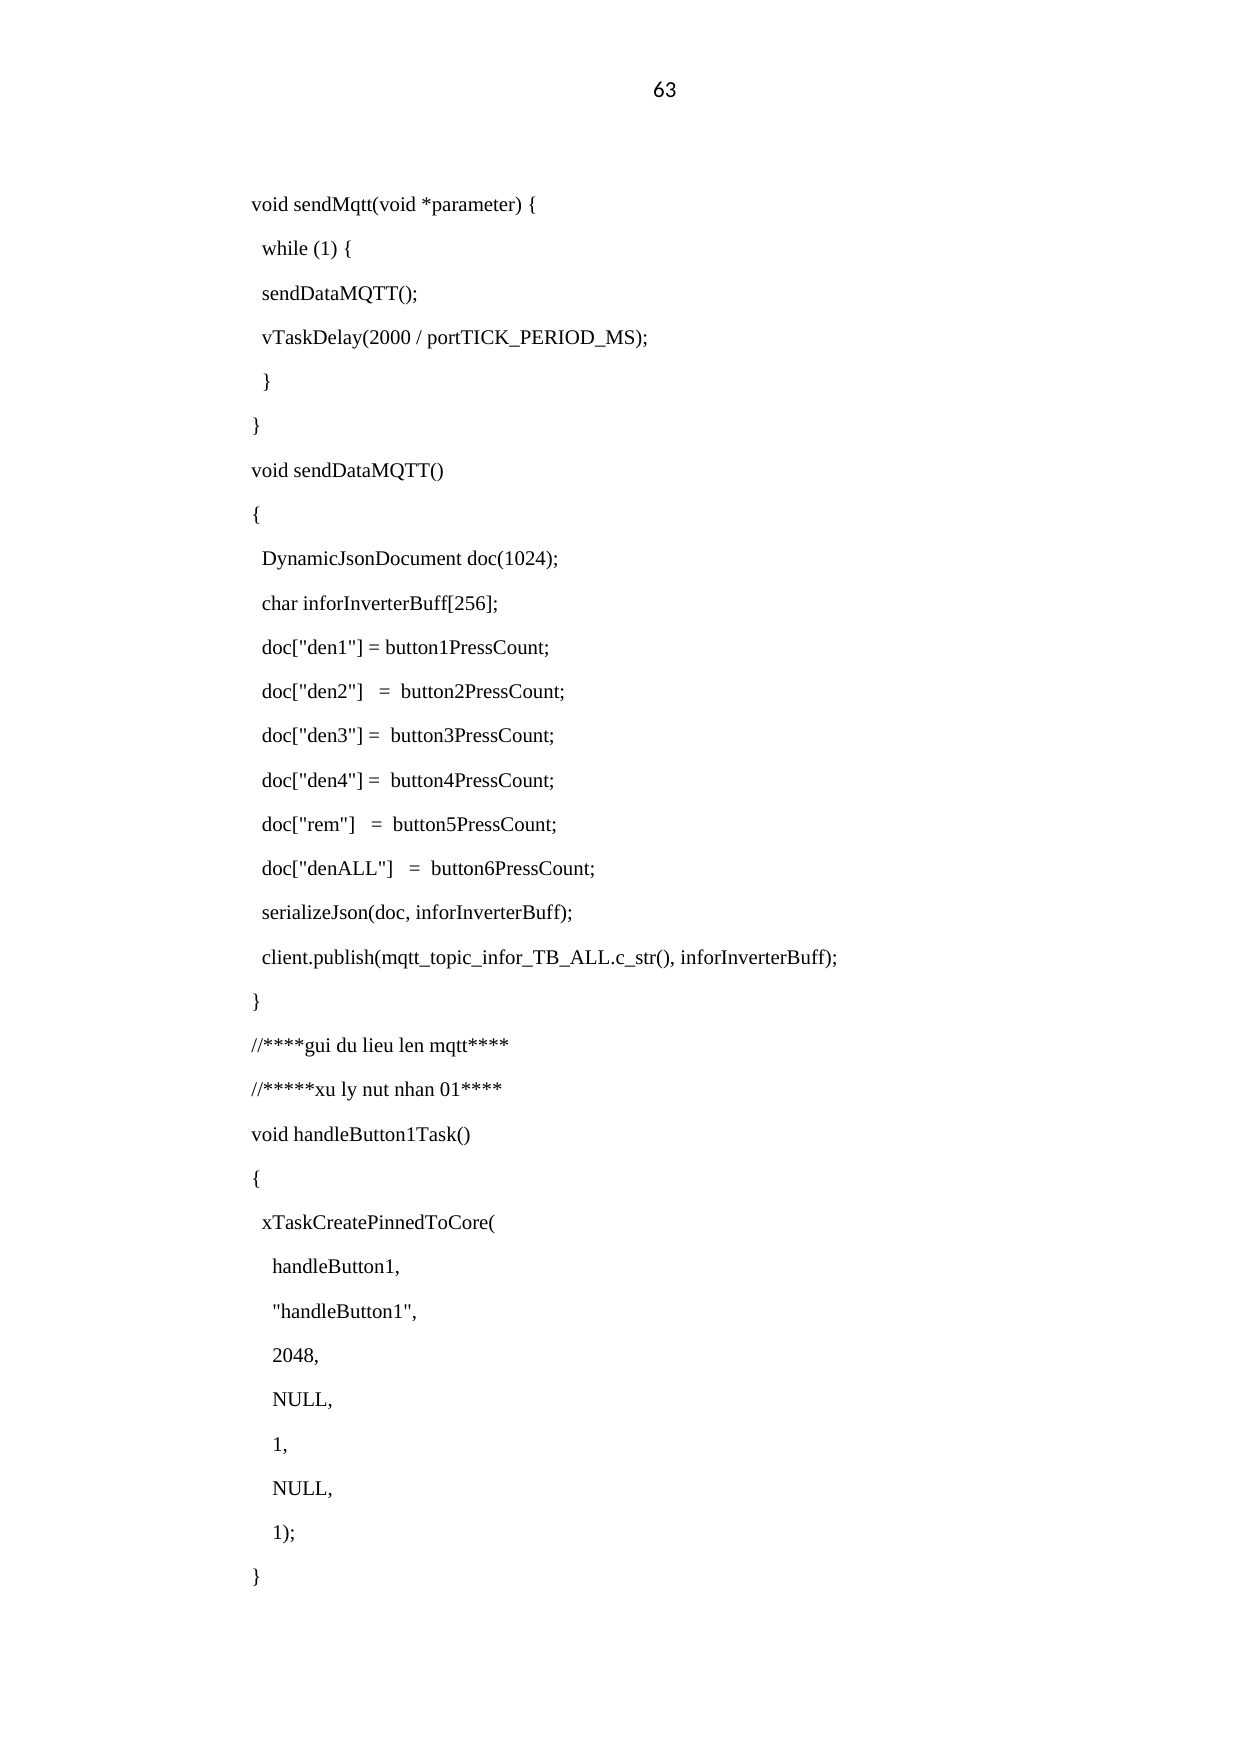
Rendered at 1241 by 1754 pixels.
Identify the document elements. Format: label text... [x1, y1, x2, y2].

text void handleButton1Task() [207, 1122, 1122, 1146]
text xTaskCreatePinnedToCore( [207, 1210, 1122, 1234]
text //****gui du lieu len mqtt**** [207, 1033, 1122, 1057]
text DynamicJsonDocument doc(1024); [207, 546, 1122, 570]
text vTaskDelay(2000 / portTICK_PERIOD_MS); [207, 325, 1122, 349]
text doc["den2"] = button2PressCount; [207, 679, 1122, 703]
text doc["den1"] = button1PressCount; [207, 635, 1122, 659]
text { [207, 502, 1122, 526]
text } [207, 989, 1122, 1013]
text { [207, 1166, 1122, 1190]
text 1, [207, 1432, 1122, 1456]
text char inforInverterBuff[256]; [207, 590, 1122, 614]
text doc["den4"] = button4PressCount; [207, 767, 1122, 792]
text //*****xu ly nut nhan 01**** [207, 1077, 1122, 1101]
text sendDataMQTT(); [207, 281, 1122, 304]
text NULL, [207, 1476, 1122, 1500]
text NULL, [207, 1387, 1122, 1411]
text "handleButton1", [207, 1299, 1122, 1323]
text } [207, 1564, 1122, 1588]
text doc["denALL"] = button6PressCount; [207, 856, 1122, 880]
text 2048, [207, 1343, 1122, 1367]
text } [207, 413, 1122, 437]
text doc["den3"] = button3PressCount; [207, 723, 1122, 747]
text serializeJson(doc, inforInverterBuff); [207, 900, 1122, 924]
text handleButton1, [207, 1254, 1122, 1278]
text 1); [207, 1520, 1122, 1544]
text doc["rem"] = button5PressCount; [207, 812, 1122, 836]
text client.publish(mqtt_topic_infor_TB_ALL.c_str(), inforInverterBuff); [207, 944, 1122, 969]
text while (1) { [207, 236, 1122, 260]
text void sendMqtt(void *parameter) { [207, 192, 1122, 216]
text } [207, 369, 1122, 393]
text void sendDataMQTT() [207, 458, 1122, 482]
